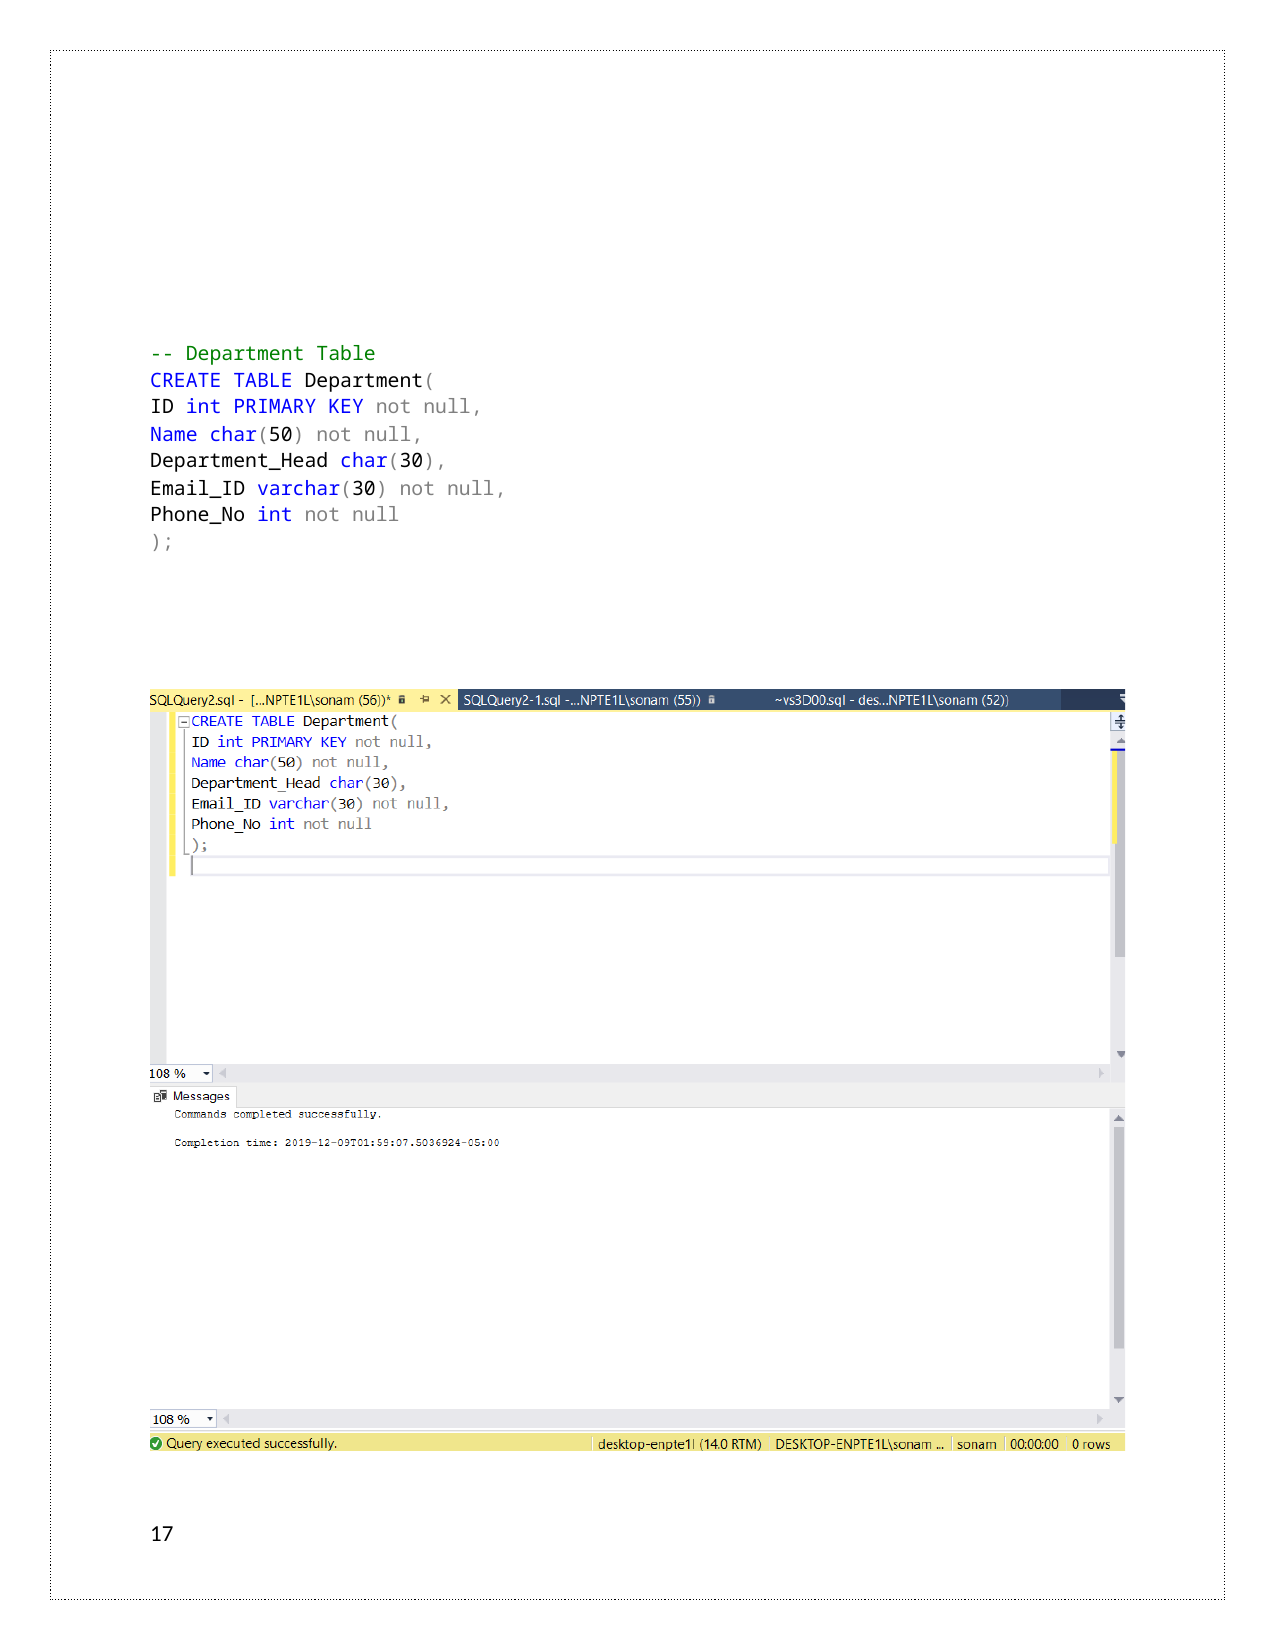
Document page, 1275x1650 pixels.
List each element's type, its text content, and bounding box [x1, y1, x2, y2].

text Department_Head char(30), [150, 447, 1125, 474]
text Email_ID varchar(30) not null, [150, 474, 1125, 501]
text Name char(50) not null, [150, 420, 1125, 447]
picture [150, 689, 1125, 1451]
text CREATE TABLE Department( [150, 366, 1125, 393]
text Phone_No int not null [150, 501, 1125, 528]
text ID int PRIMARY KEY not null, [150, 393, 1125, 420]
text -- Department Table [150, 339, 1125, 366]
text ); [150, 528, 1125, 555]
